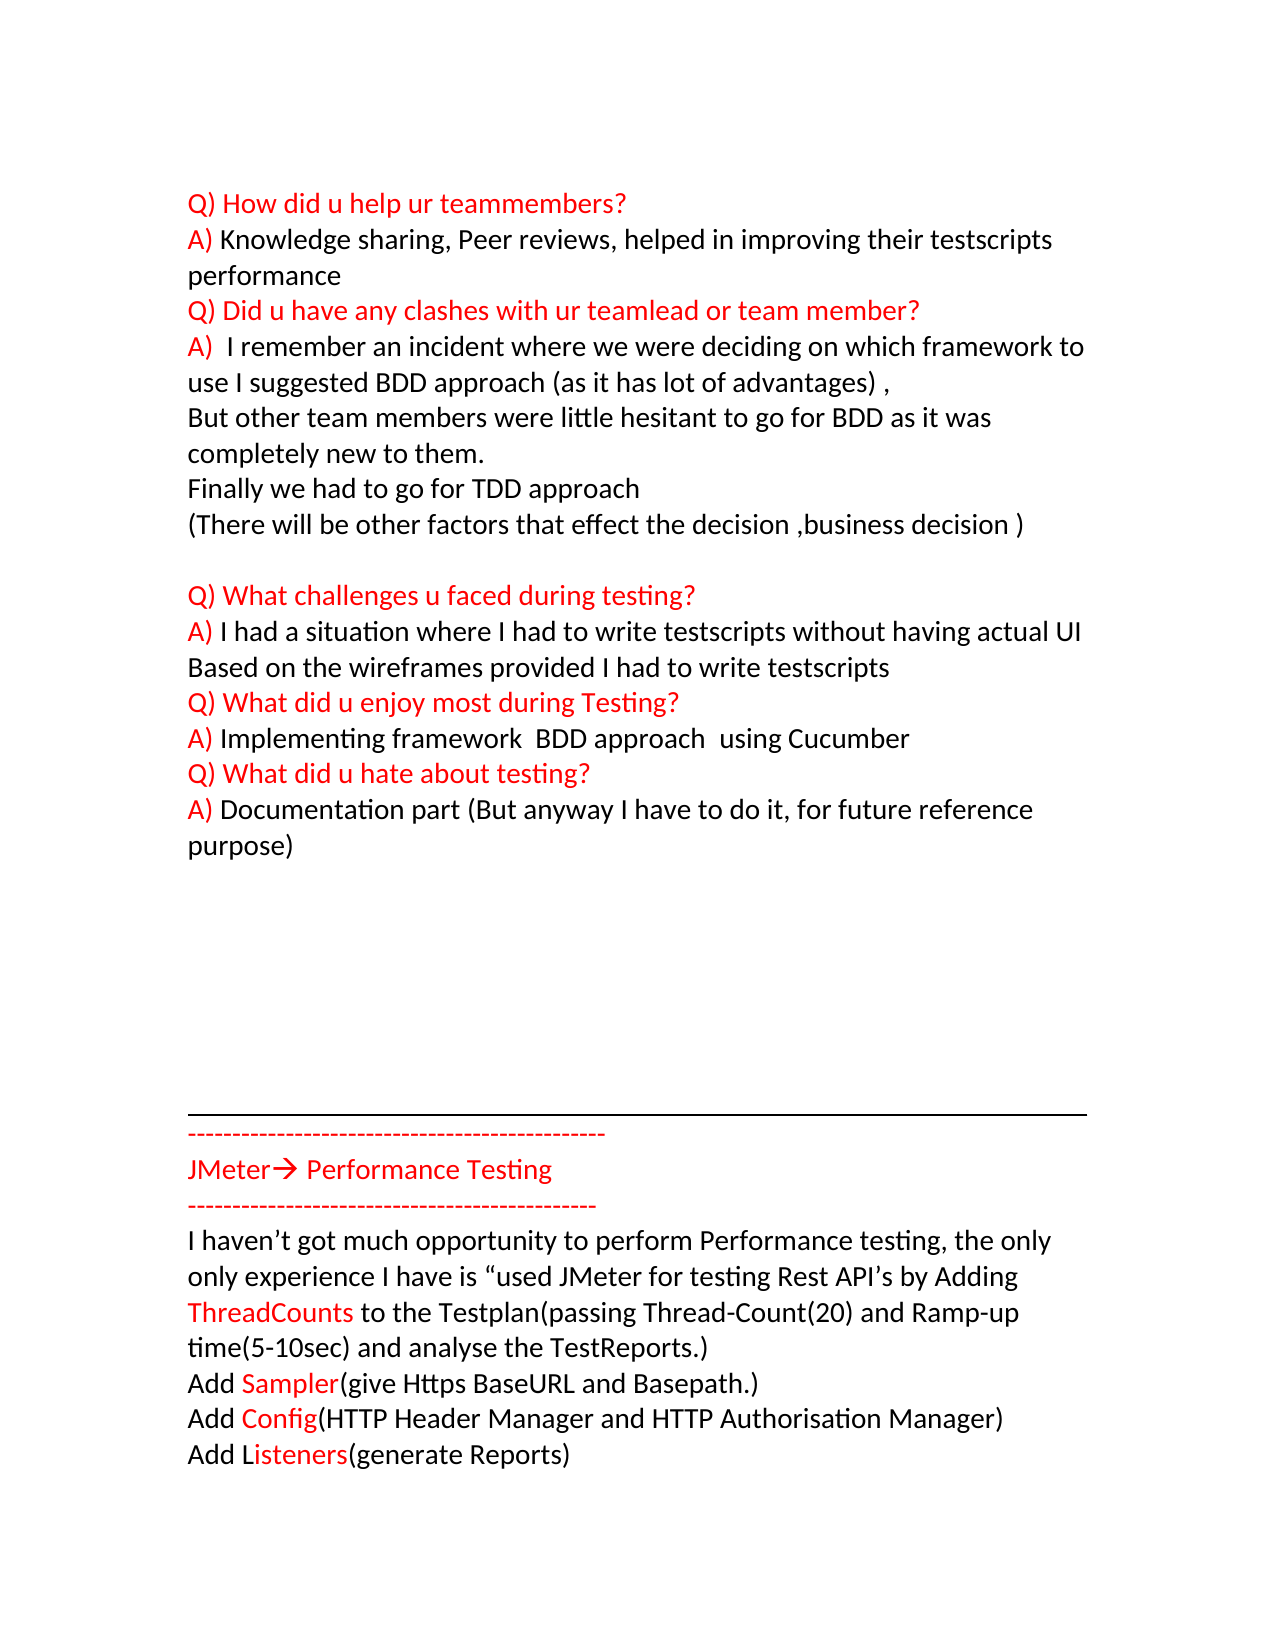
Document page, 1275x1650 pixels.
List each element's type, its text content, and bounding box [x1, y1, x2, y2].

text A) Implementing framework BDD approach using Cucumber [187, 720, 1087, 756]
text ----------------------------------------------- [187, 1116, 1087, 1151]
text But other team members were little hesitant to go for BDD as it was completely new to them. [187, 399, 1087, 471]
text I haven’t got much opportunity to perform Performance testing, the only only experience I have is “used JMeter for testing Rest API’s by Adding ThreadCounts to the Testplan(passing Thread-Count(20) and Ramp-up time(5-10sec) and analyse the TestReports.) [187, 1222, 1087, 1365]
text Q) What challenges u faced during testing? [187, 577, 1087, 613]
text Add Config(HTTP Header Manager and HTTP Authorisation Manager) [187, 1401, 1087, 1436]
text Q) What did u enjoy most during Testing? [187, 684, 1087, 720]
text A) I had a situation where I had to write testscripts without having actual UI [187, 613, 1087, 649]
text (There will be other factors that effect the decision ,business decision ) [187, 506, 1087, 542]
text Finally we had to go for TDD approach [187, 471, 1087, 506]
text Q) How did u help ur teammembers? [187, 186, 1087, 221]
text Based on the wireframes provided I had to write testscripts [187, 649, 1087, 684]
text A) Knowledge sharing, Peer reviews, helped in improving their testscripts performance [187, 221, 1087, 292]
text A) I remember an incident where we were deciding on which framework to use I suggested BDD approach (as it has lot of advantages) , [187, 328, 1087, 399]
text Add Sampler(give Https BaseURL and Basepath.) [187, 1365, 1087, 1401]
text Q) Did u have any clashes with ur teamlead or team member? [187, 292, 1087, 328]
text Add Listeners(generate Reports) [187, 1436, 1087, 1472]
text A) Documentation part (But anyway I have to do it, for future reference purpose) [187, 791, 1087, 862]
text JMeter Performance Testing [187, 1151, 1087, 1187]
text Q) What did u hate about testing? [187, 756, 1087, 791]
text ---------------------------------------------- [187, 1187, 1087, 1222]
